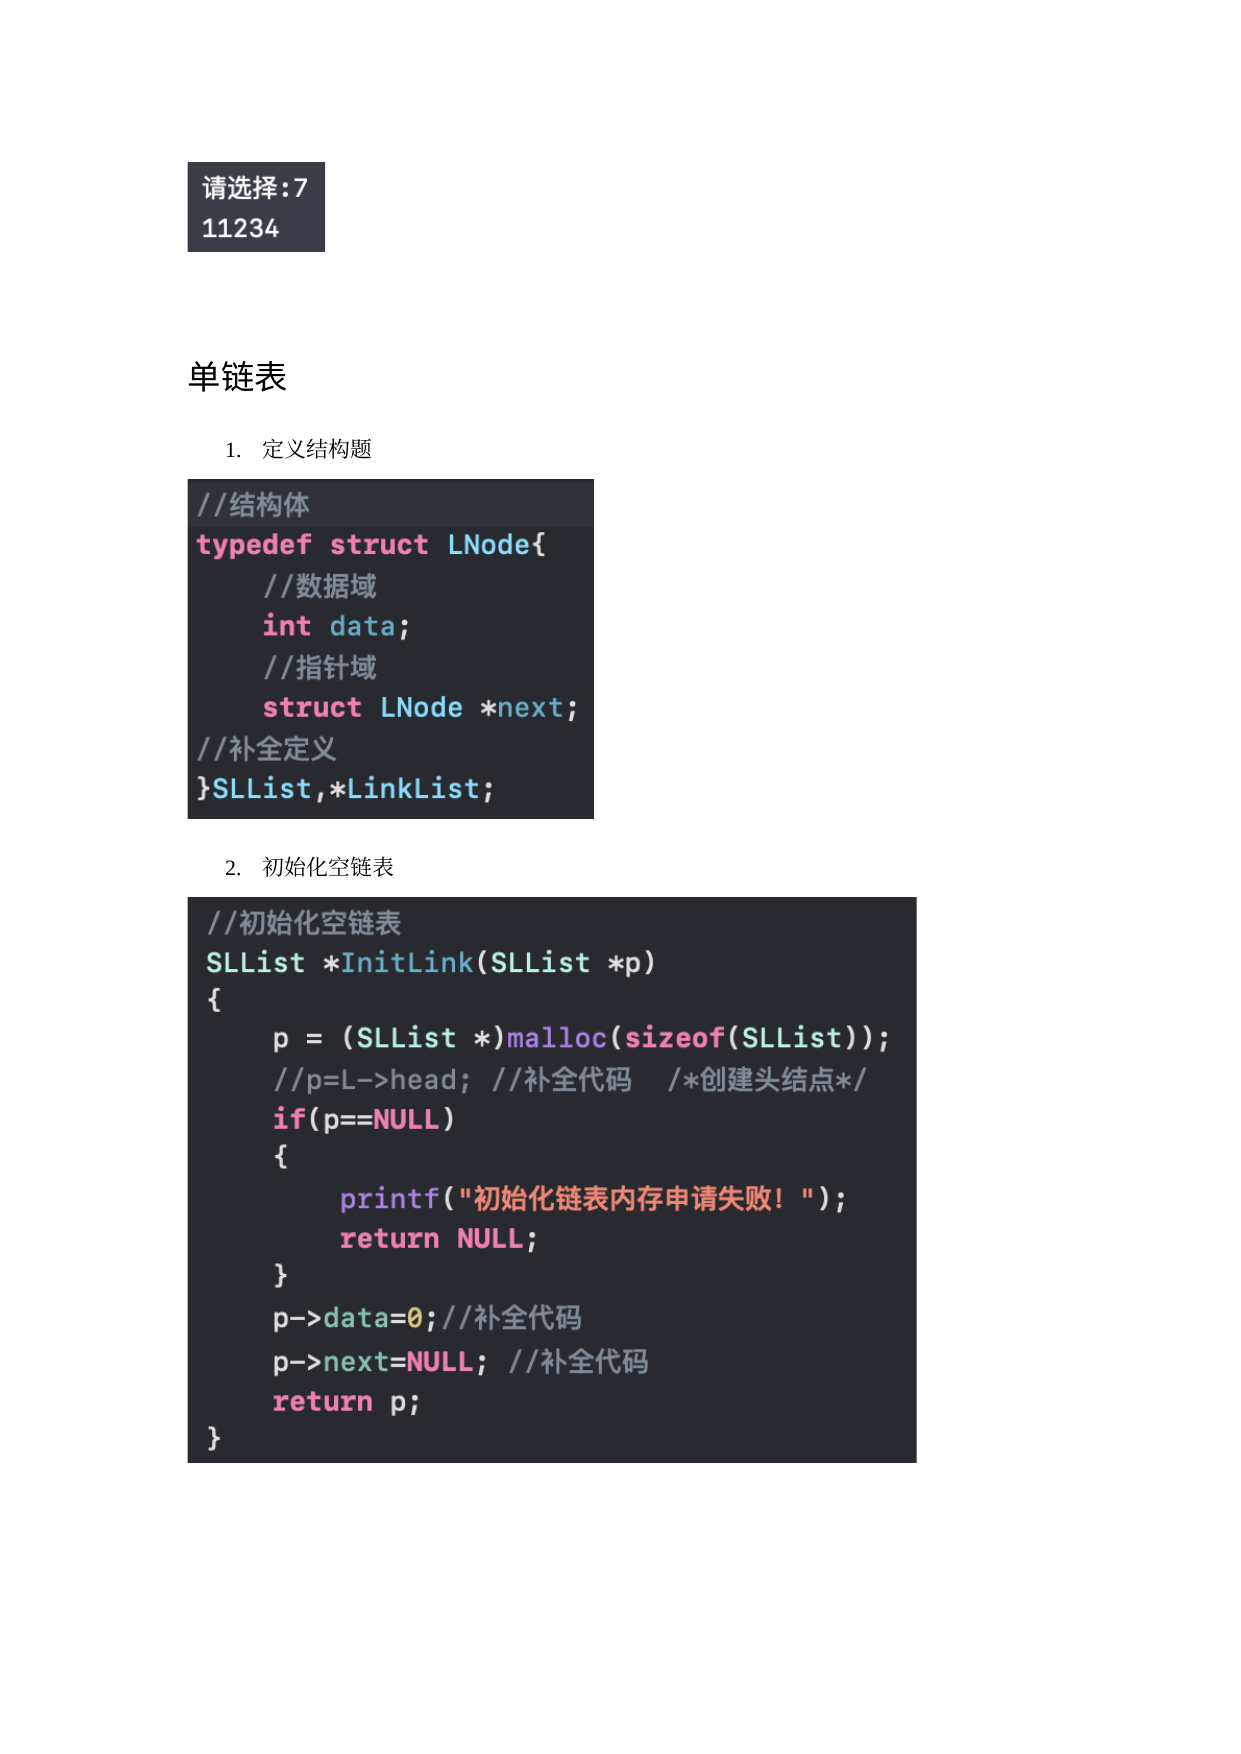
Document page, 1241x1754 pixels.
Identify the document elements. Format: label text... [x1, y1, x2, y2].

picture [187, 897, 917, 1463]
list 初始化空链表 [225, 849, 1053, 882]
subtitle 单链表 [187, 342, 1053, 407]
picture [187, 162, 325, 252]
picture [187, 479, 594, 819]
list 定义结构题 [225, 431, 1053, 464]
